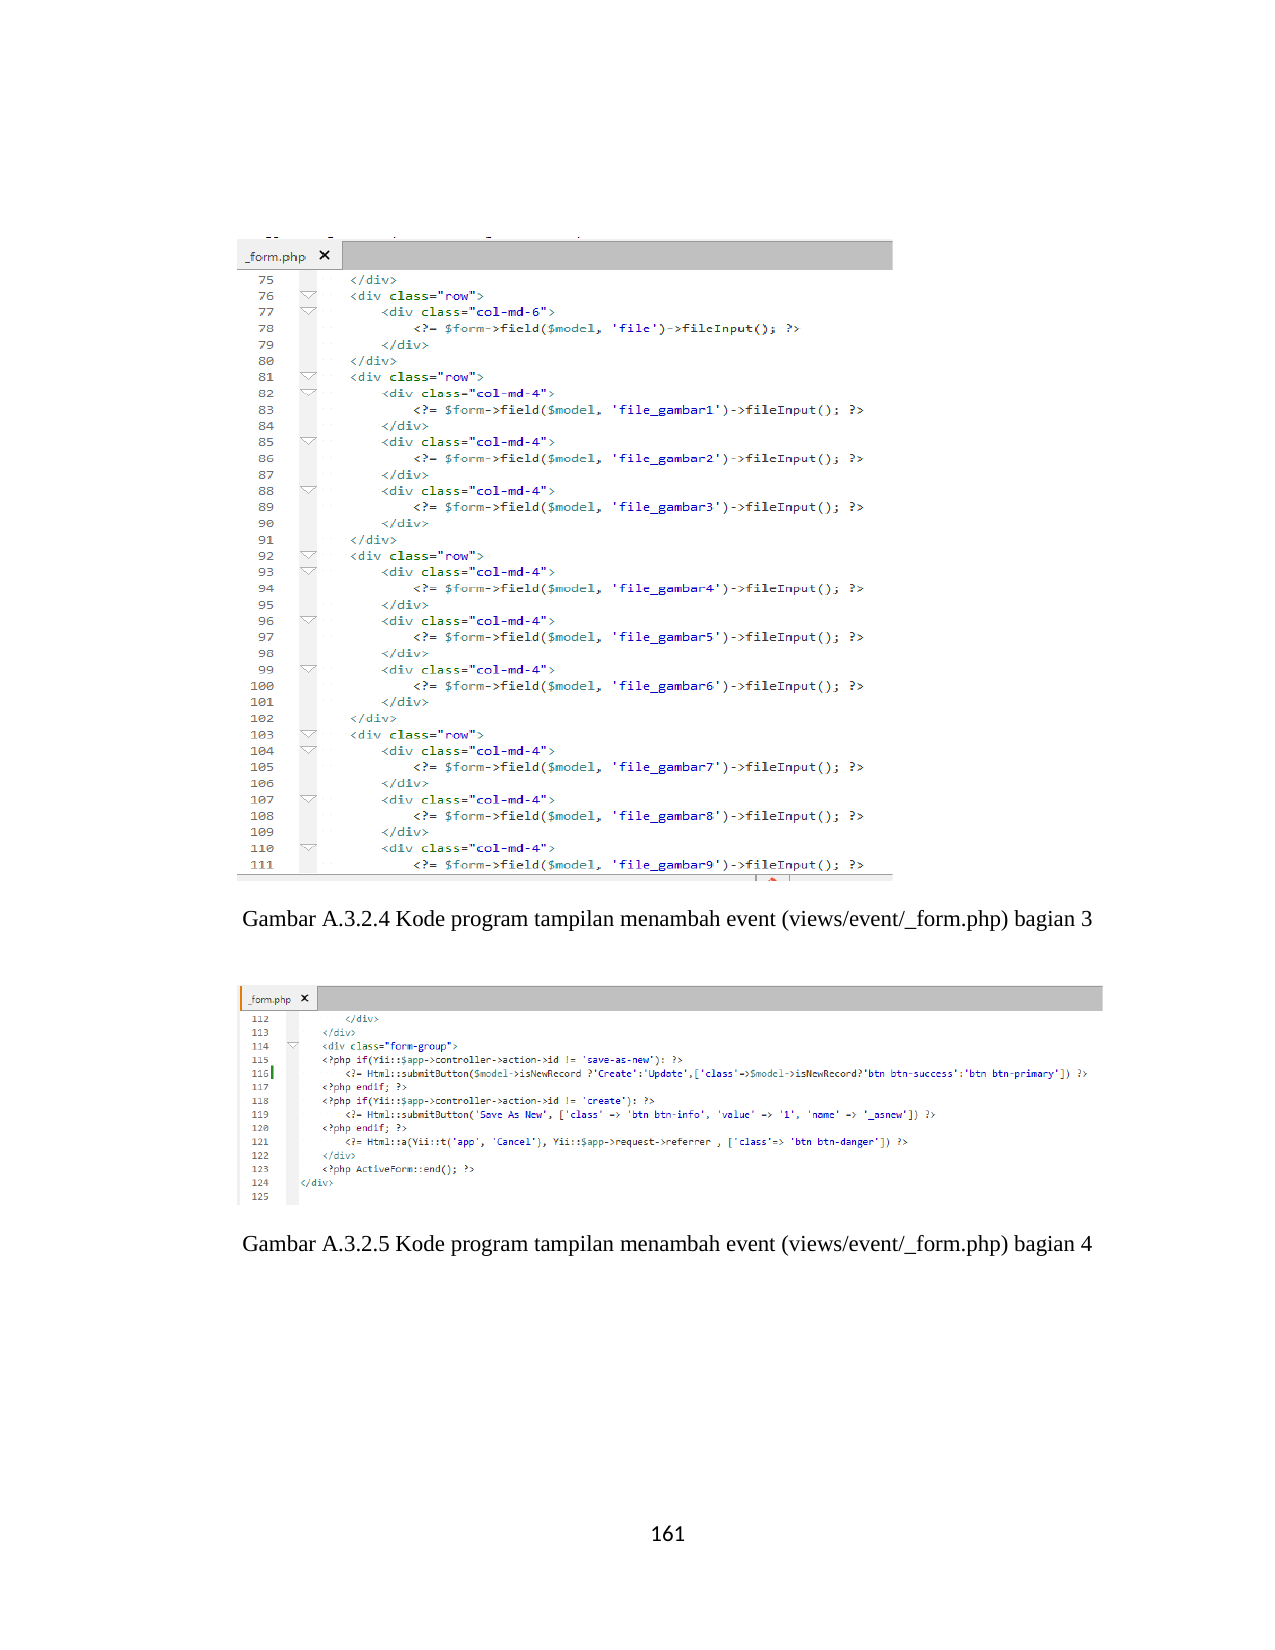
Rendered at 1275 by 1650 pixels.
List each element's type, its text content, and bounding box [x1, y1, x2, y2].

text Gambar A.3.2.5 Kode program tampilan menambah event (views/event/_form.php) bagian 4 [237, 1230, 1098, 1256]
text Gambar A.3.2.4 Kode program tampilan menambah event (views/event/_form.php) bagian 3 [237, 906, 1098, 932]
picture [237, 985, 1103, 1205]
picture [237, 237, 893, 881]
